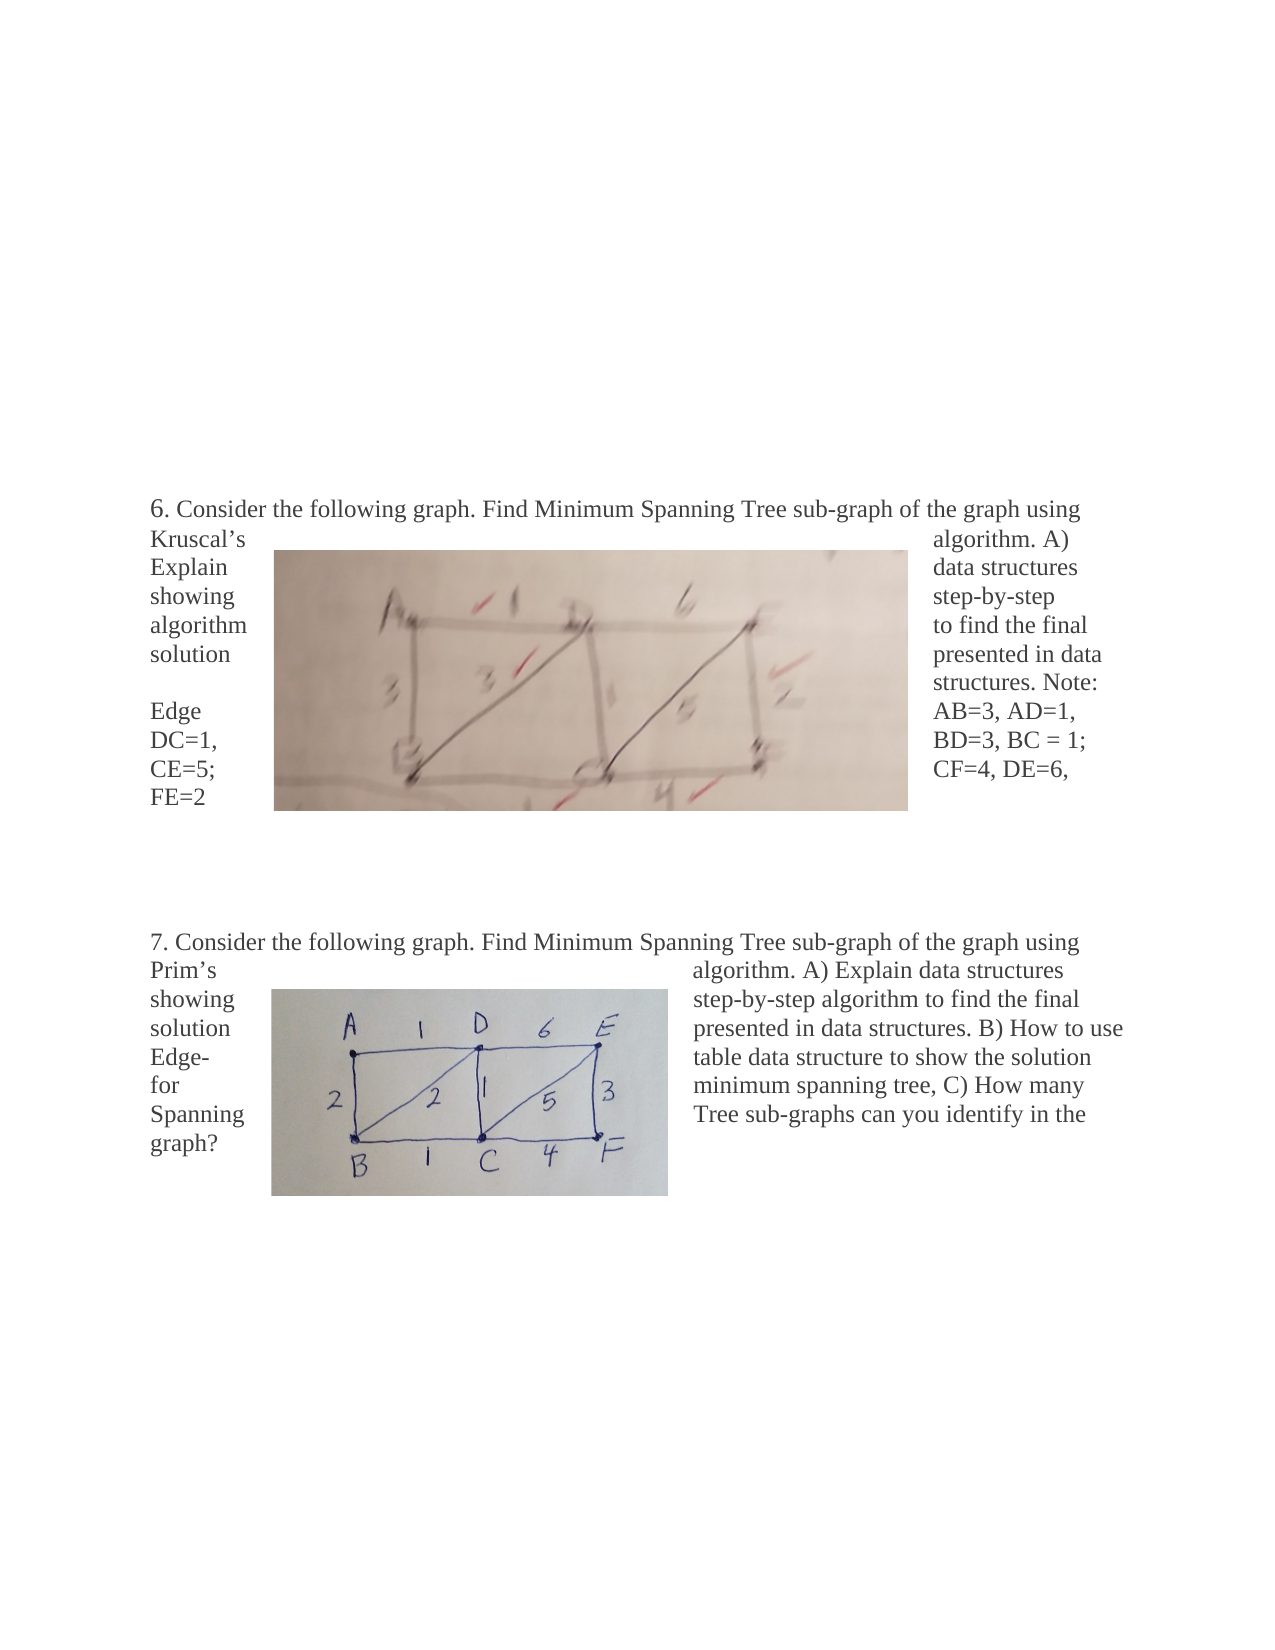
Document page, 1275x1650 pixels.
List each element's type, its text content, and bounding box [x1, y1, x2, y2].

picture [271, 989, 668, 1196]
picture [272, 550, 908, 811]
